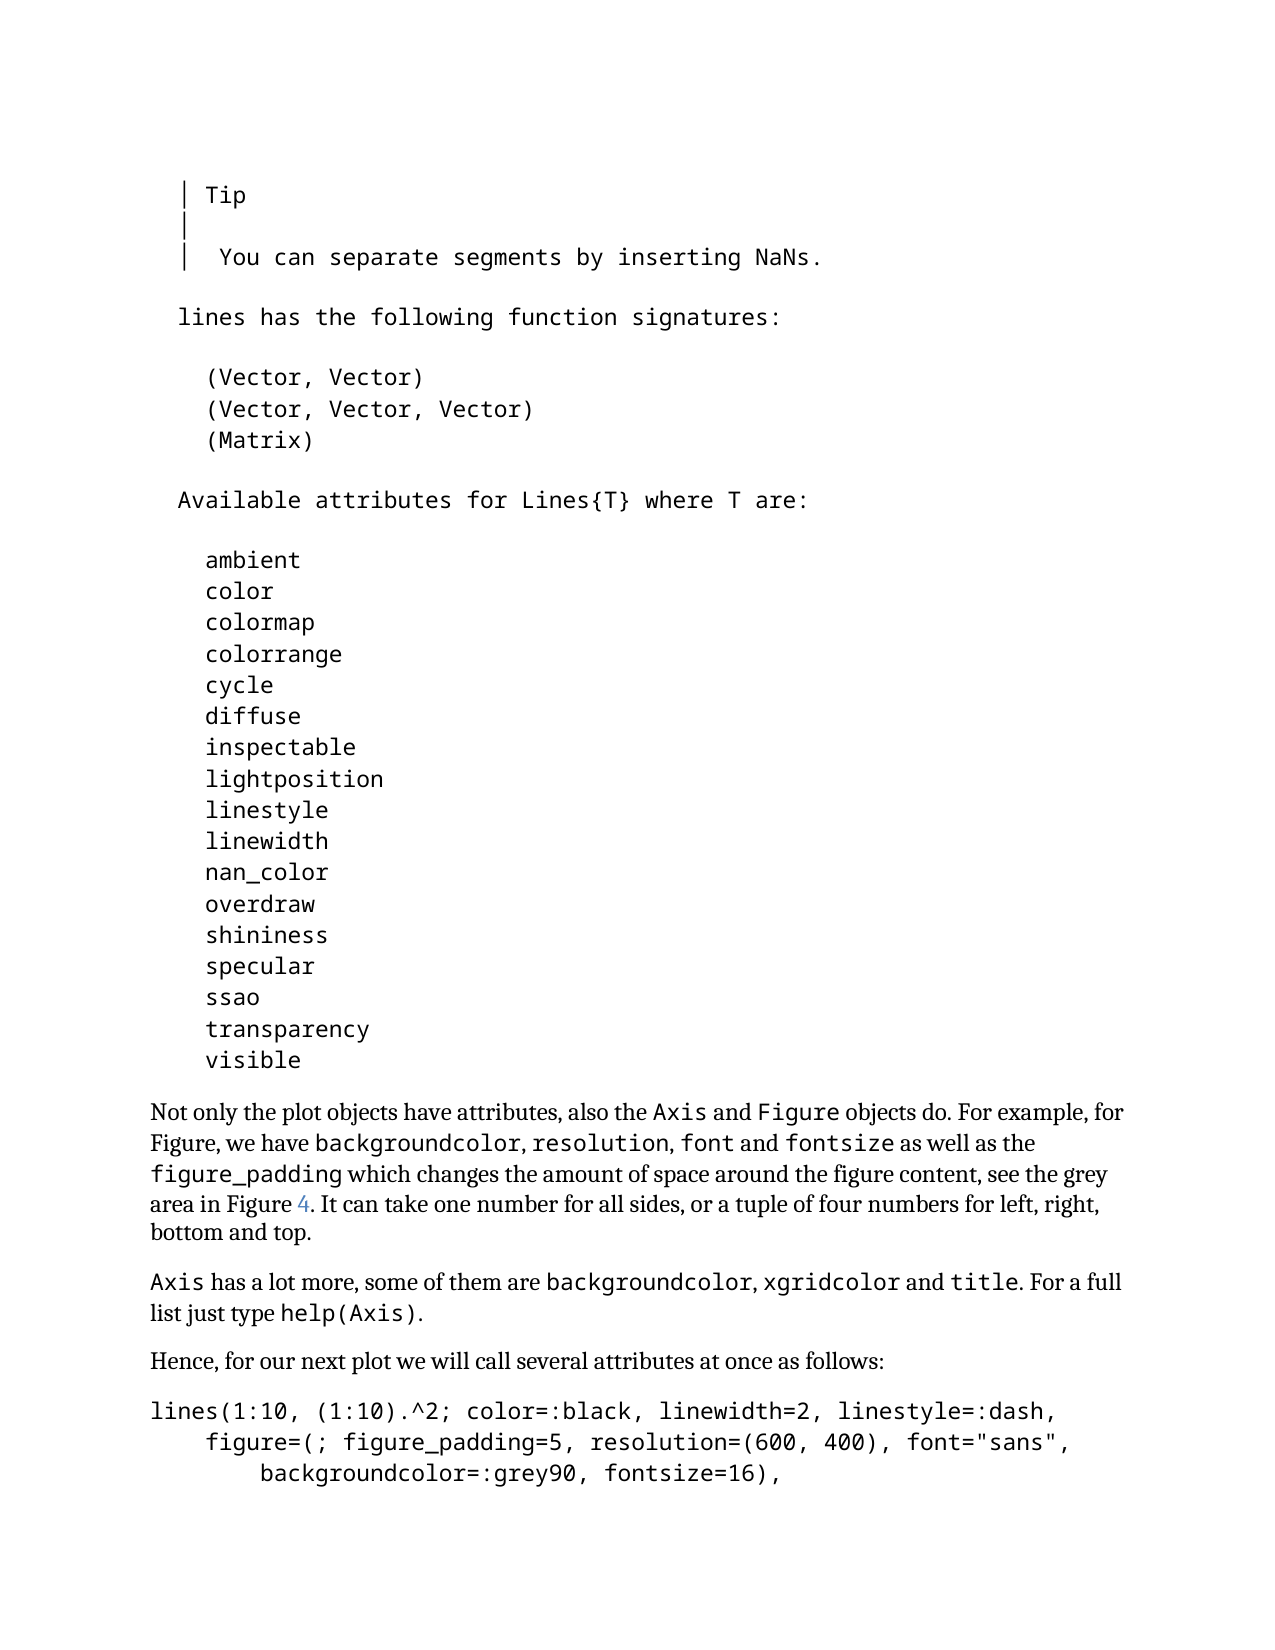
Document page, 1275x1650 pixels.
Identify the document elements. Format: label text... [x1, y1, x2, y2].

text Axis has a lot more, some of them are backgroundcolor, xgridcolor and title. For a full list just type help(Axis). [150, 1266, 1125, 1328]
text Not only the plot objects have attributes, also the Axis and Figure objects do. For example, for Figure, we have backgroundcolor, resolution, font and fontsize as well as the figure_padding which changes the amount of space around the figure content, see the grey area in Figure 4. It can take one number for all sides, or a tuple of four numbers for left, right, bottom and top. [150, 1096, 1125, 1247]
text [150, 1394, 1125, 1488]
text Hence, for our next plot we will call several attributes at once as follows: [150, 1347, 1125, 1376]
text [150, 150, 1125, 1075]
